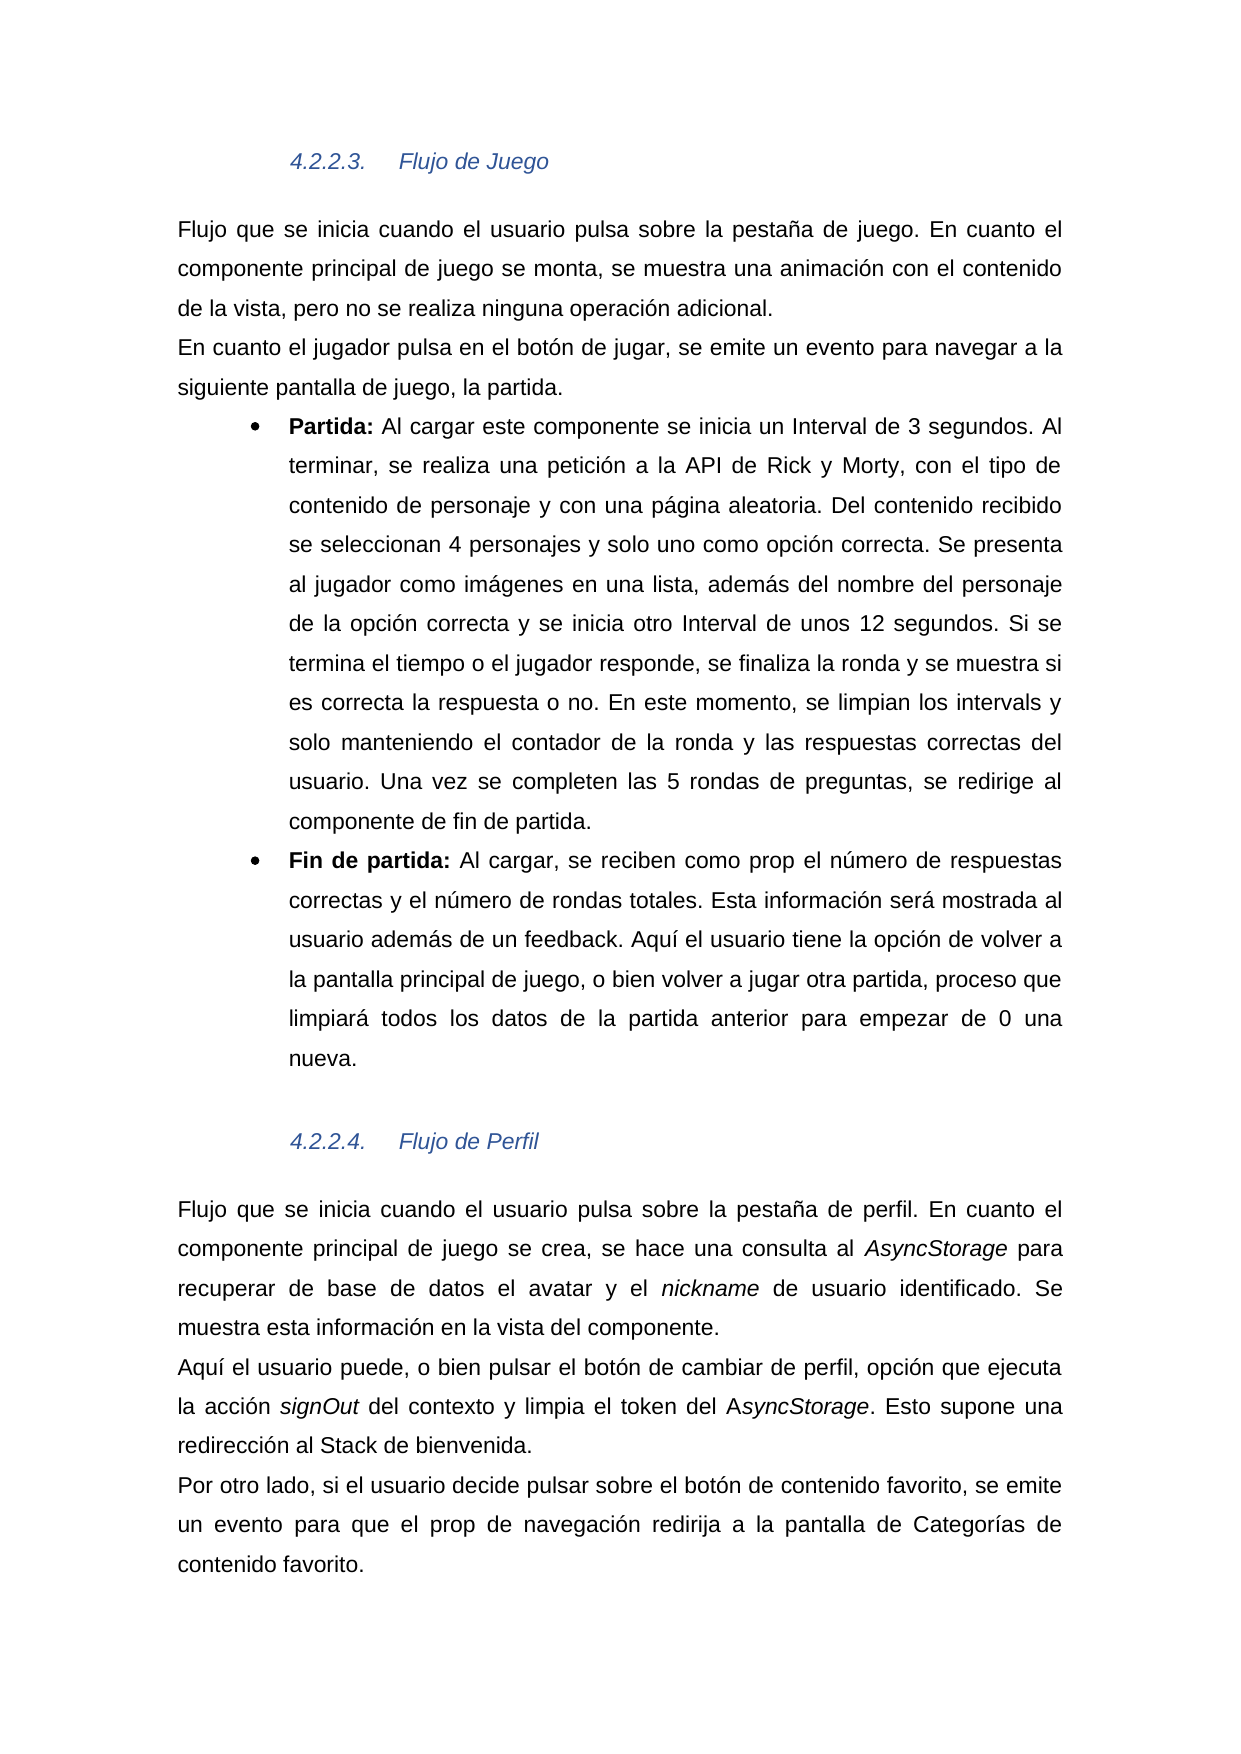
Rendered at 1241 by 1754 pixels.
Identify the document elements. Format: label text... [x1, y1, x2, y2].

subtitle Flujo de Perfil [290, 1128, 1063, 1154]
list Fin de partida: Al cargar, se reciben como prop el número de respuestas correctas y el número de rondas totales. Esta información será mostrada al usuario además de un feedback. Aquí el usuario tiene la opción de volver a la pantalla principal de juego, o bien volver a jugar otra partida, proceso que limpiará todos los datos de la partida anterior para empezar de 0 una nueva. [251, 847, 1063, 1071]
text Aquí el usuario puede, o bien pulsar el botón de cambiar de perfil, opción que ejecuta la acción signOut del contexto y limpia el token del AsyncStorage. Esto supone una redirección al Stack de bienvenida. [177, 1353, 1063, 1459]
subtitle Flujo de Juego [290, 148, 1063, 174]
text Por otro lado, si el usuario decide pulsar sobre el botón de contenido favorito, se emite un evento para que el prop de navegación redirija a la pantalla de Categorías de contenido favorito. [177, 1472, 1063, 1577]
text Flujo que se inicia cuando el usuario pulsa sobre la pestaña de juego. En cuanto el componente principal de juego se monta, se muestra una animación con el contenido de la vista, pero no se realiza ninguna operación adicional. [177, 216, 1063, 321]
text En cuanto el jugador pulsa en el botón de jugar, se emite un evento para navegar a la siguiente pantalla de juego, la partida. [177, 334, 1063, 400]
text Flujo que se inicia cuando el usuario pulsa sobre la pestaña de perfil. En cuanto el componente principal de juego se crea, se hace una consulta al AsyncStorage para recuperar de base de datos el avatar y el nickname de usuario identificado. Se muestra esta información en la vista del componente. [177, 1196, 1063, 1340]
list Partida: Al cargar este componente se inicia un Interval de 3 segundos. Al terminar, se realiza una petición a la API de Rick y Morty, con el tipo de contenido de personaje y con una página aleatoria. Del contenido recibido se seleccionan 4 personajes y solo uno como opción correcta. Se presenta al jugador como imágenes en una lista, además del nombre del personaje de la opción correcta y se inicia otro Interval de unos 12 segundos. Si se termina el tiempo o el jugador responde, se finaliza la ronda y se muestra si es correcta la respuesta o no. En este momento, se limpian los intervals y solo manteniendo el contador de la ronda y las respuestas correctas del usuario. Una vez se completen las 5 rondas de preguntas, se redirige al componente de fin de partida. [251, 413, 1063, 834]
